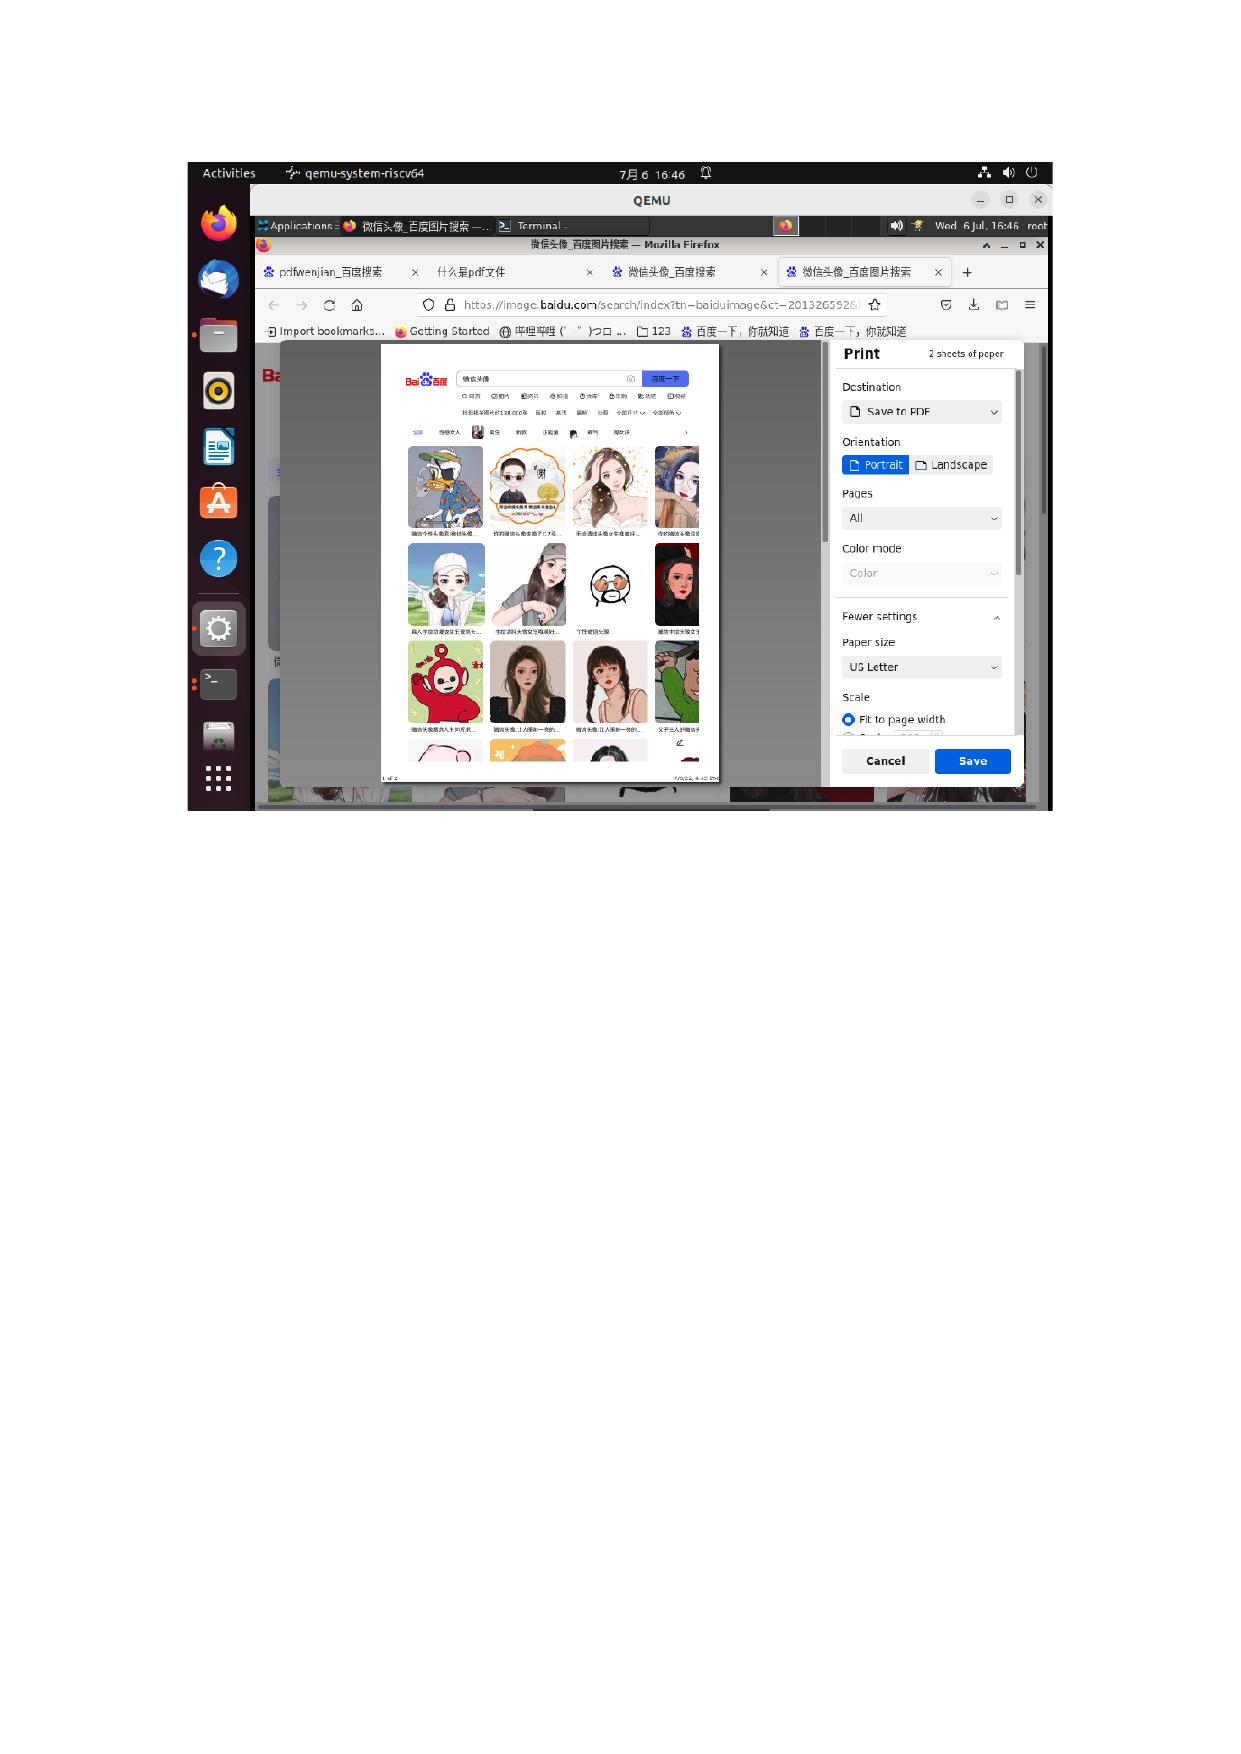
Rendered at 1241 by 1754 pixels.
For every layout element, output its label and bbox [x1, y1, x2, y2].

picture [187, 162, 1053, 811]
